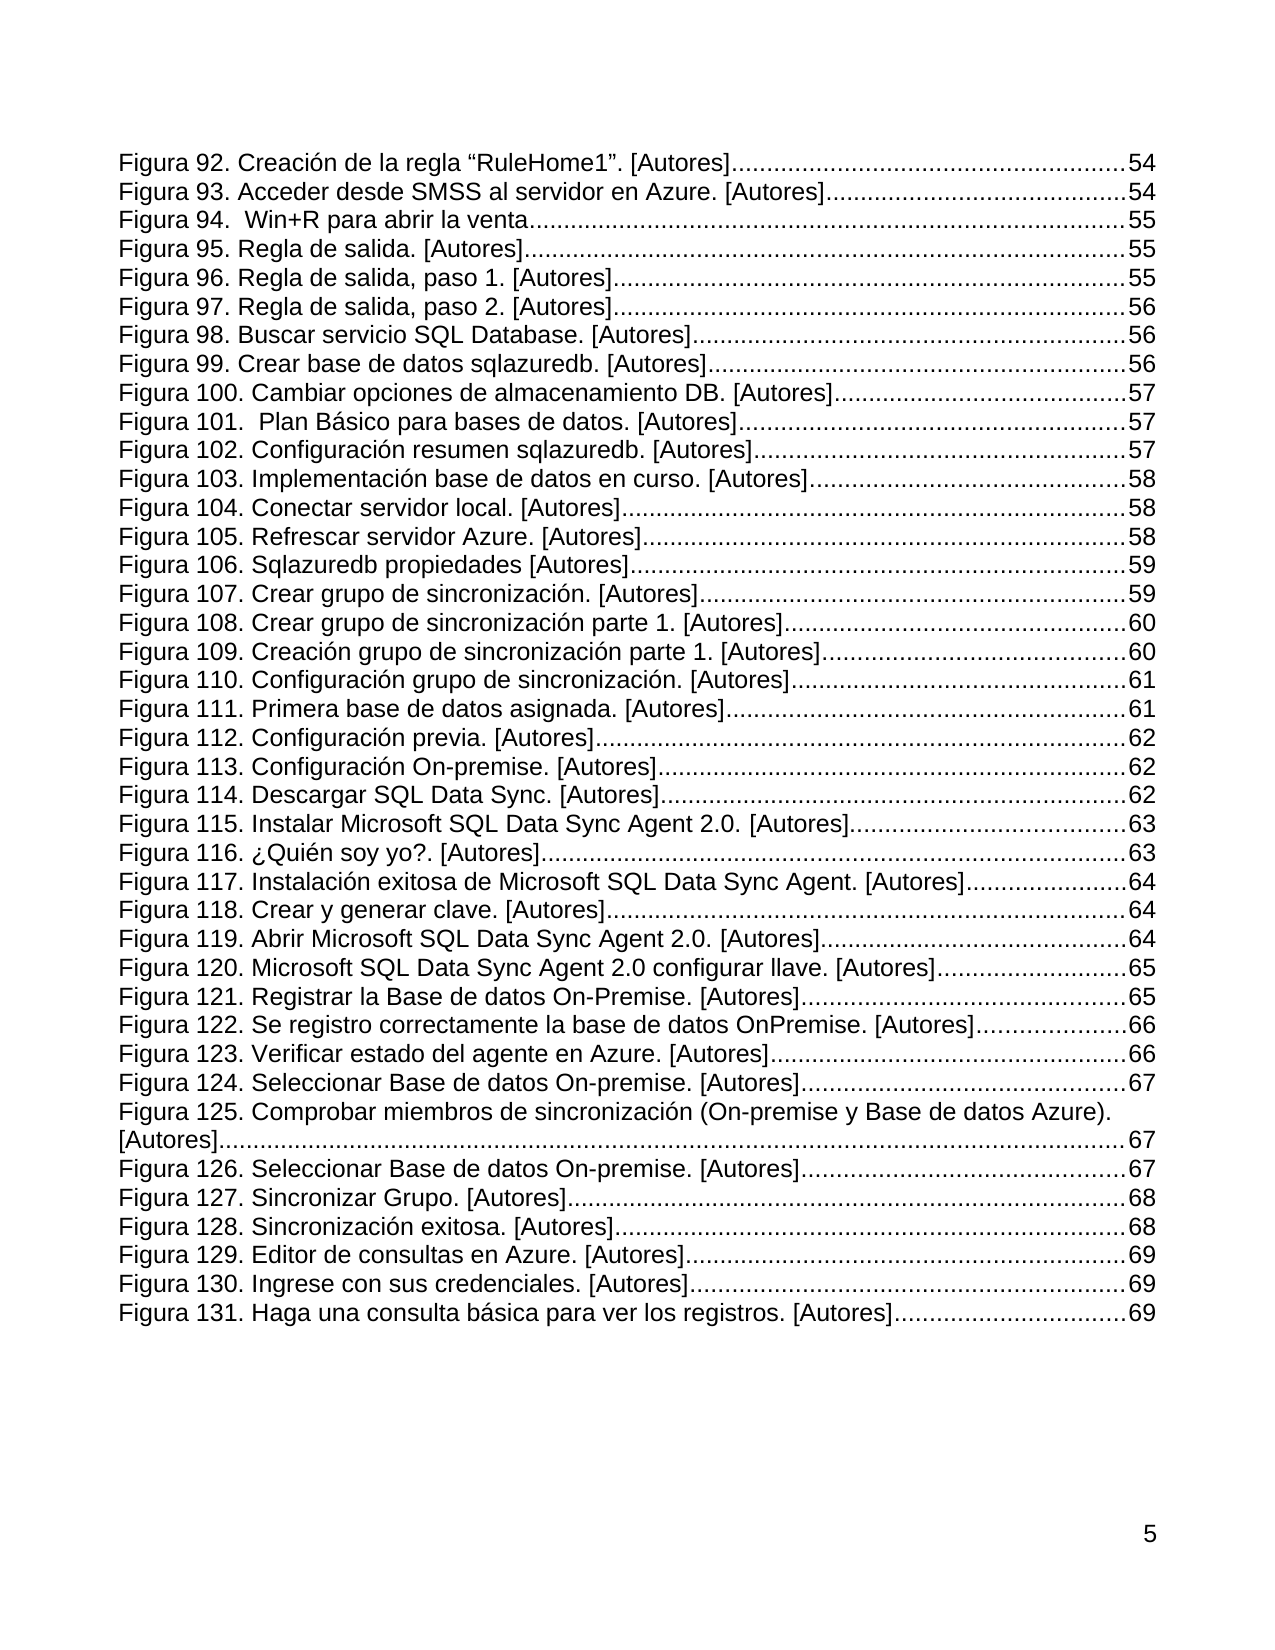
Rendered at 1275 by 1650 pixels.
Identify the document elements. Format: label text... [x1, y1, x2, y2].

text Figura 94. Win+R para abrir la venta 55 [118, 205, 1157, 234]
text Figura 95. Regla de salida. [Autores] 55 [118, 234, 1157, 263]
text Figura 93. Acceder desde SMSS al servidor en Azure. [Autores] 54 [118, 176, 1157, 205]
text Figura 131. Haga una consulta básica para ver los registros. [Autores] 69 [118, 1298, 1157, 1326]
text Figura 97. Regla de salida, paso 2. [Autores] 56 [118, 291, 1157, 320]
text Figura 109. Creación grupo de sincronización parte 1. [Autores] 60 [118, 636, 1157, 665]
text Figura 117. Instalación exitosa de Microsoft SQL Data Sync Agent. [Autores] 64 [118, 866, 1157, 895]
text Figura 103. Implementación base de datos en curso. [Autores] 58 [118, 464, 1157, 493]
text Figura 123. Verificar estado del agente en Azure. [Autores] 66 [118, 1039, 1157, 1068]
text Figura 106. Sqlazuredb propiedades [Autores] 59 [118, 550, 1157, 579]
text Figura 98. Buscar servicio SQL Database. [Autores] 56 [118, 320, 1157, 349]
text Figura 99. Crear base de datos sqlazuredb. [Autores] 56 [118, 349, 1157, 378]
text Figura 121. Registrar la Base de datos On-Premise. [Autores] 65 [118, 981, 1157, 1010]
text Figura 129. Editor de consultas en Azure. [Autores] 69 [118, 1240, 1157, 1269]
text Figura 101. Plan Básico para bases de datos. [Autores] 57 [118, 406, 1157, 435]
text Figura 119. Abrir Microsoft SQL Data Sync Agent 2.0. [Autores] 64 [118, 924, 1157, 953]
text Figura 107. Crear grupo de sincronización. [Autores] 59 [118, 579, 1157, 608]
text Figura 113. Configuración On-premise. [Autores] 62 [118, 751, 1157, 780]
text Figura 112. Configuración previa. [Autores] 62 [118, 723, 1157, 751]
text Figura 102. Configuración resumen sqlazuredb. [Autores] 57 [118, 435, 1157, 464]
text Figura 115. Instalar Microsoft SQL Data Sync Agent 2.0. [Autores] 63 [118, 809, 1157, 838]
text Figura 127. Sincronizar Grupo. [Autores] 68 [118, 1183, 1157, 1211]
text Figura 128. Sincronización exitosa. [Autores] 68 [118, 1211, 1157, 1240]
text Figura 108. Crear grupo de sincronización parte 1. [Autores] 60 [118, 608, 1157, 636]
text Figura 92. Creación de la regla “RuleHome1”. [Autores] 54 [118, 148, 1157, 176]
text Figura 104. Conectar servidor local. [Autores] 58 [118, 493, 1157, 521]
text Figura 130. Ingrese con sus credenciales. [Autores] 69 [118, 1269, 1157, 1298]
text Figura 100. Cambiar opciones de almacenamiento DB. [Autores] 57 [118, 378, 1157, 406]
text Figura 116. ¿Quién soy yo?. [Autores] 63 [118, 838, 1157, 866]
text Figura 125. Comprobar miembros de sincronización (On-premise y Base de datos Azure). [Autores] 67 [118, 1096, 1157, 1154]
text Figura 120. Microsoft SQL Data Sync Agent 2.0 configurar llave. [Autores] 65 [118, 953, 1157, 981]
text Figura 126. Seleccionar Base de datos On-premise. [Autores] 67 [118, 1154, 1157, 1183]
text Figura 96. Regla de salida, paso 1. [Autores] 55 [118, 263, 1157, 291]
text Figura 110. Configuración grupo de sincronización. [Autores] 61 [118, 665, 1157, 694]
text Figura 111. Primera base de datos asignada. [Autores] 61 [118, 694, 1157, 723]
text Figura 124. Seleccionar Base de datos On-premise. [Autores] 67 [118, 1068, 1157, 1096]
text Figura 105. Refrescar servidor Azure. [Autores] 58 [118, 521, 1157, 550]
text Figura 122. Se registro correctamente la base de datos OnPremise. [Autores] 66 [118, 1010, 1157, 1039]
text Figura 118. Crear y generar clave. [Autores] 64 [118, 895, 1157, 924]
text Figura 114. Descargar SQL Data Sync. [Autores] 62 [118, 780, 1157, 809]
